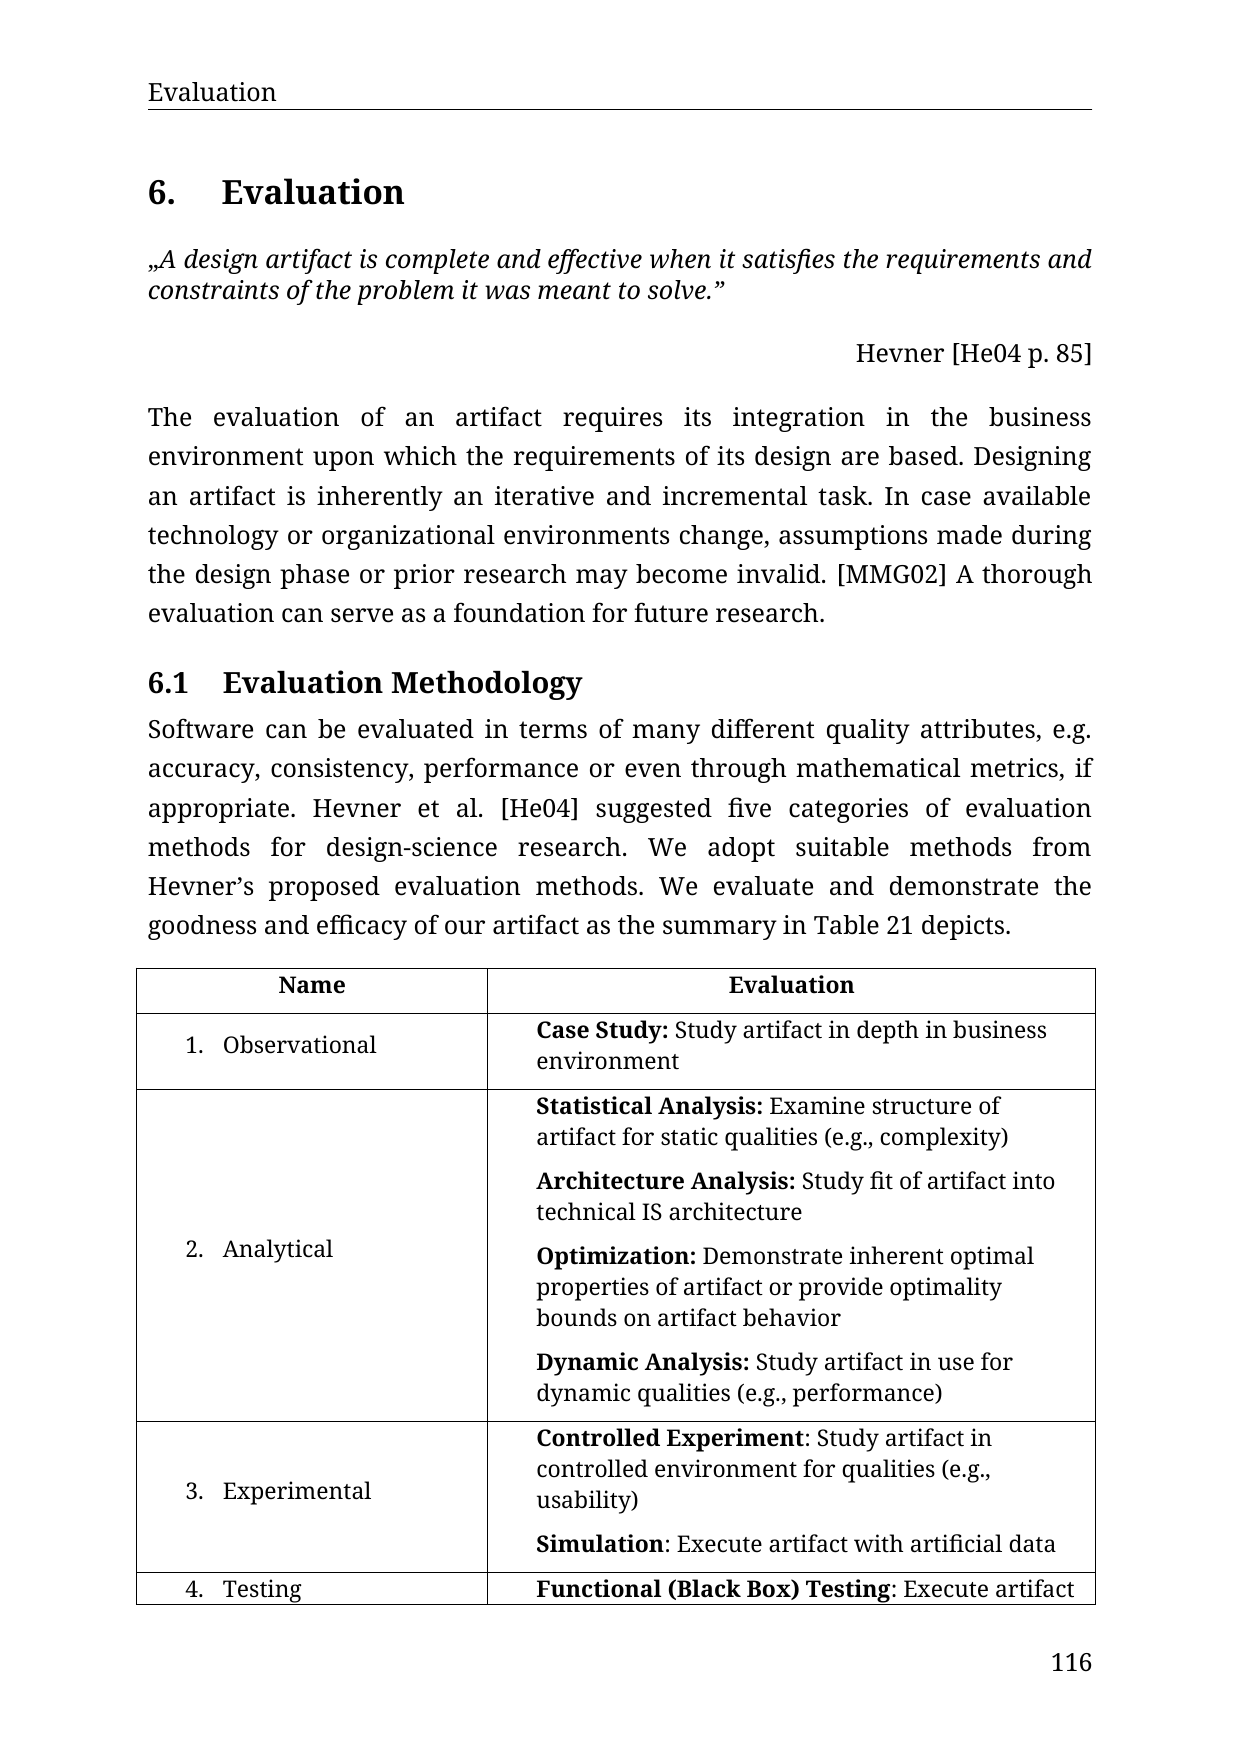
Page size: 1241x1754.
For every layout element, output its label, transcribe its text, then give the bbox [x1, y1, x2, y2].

subtitle Evaluation Methodology [148, 668, 1092, 699]
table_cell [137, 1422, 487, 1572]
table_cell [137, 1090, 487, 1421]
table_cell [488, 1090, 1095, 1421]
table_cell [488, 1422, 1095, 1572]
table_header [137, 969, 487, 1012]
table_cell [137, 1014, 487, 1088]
text Hevner [He04 p. 85] [260, 337, 1092, 368]
text „A design artifact is complete and effective when it satisfies the requirements and constraints of the problem it was meant to solve.” [148, 243, 1092, 306]
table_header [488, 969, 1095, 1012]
text Software can be evaluated in terms of many different quality attributes, e.g. accuracy, consistency, performance or even through mathematical metrics, if appropriate. Hevner et al. [He04] suggested five categories of evaluation methods for design-science research. We adopt suitable methods from Hevner’s proposed evaluation methods. We evaluate and demonstrate the goodness and efficacy of our artifact as the summary in Table 21 depicts. [148, 712, 1092, 942]
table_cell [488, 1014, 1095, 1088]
text The evaluation of an artifact requires its integration in the business environment upon which the requirements of its design are based. Designing an artifact is inherently an iterative and incremental task. In case available technology or organizational environments change, assumptions made during the design phase or prior research may become invalid. [MMG02] A thorough evaluation can serve as a foundation for future research. [148, 400, 1092, 630]
subtitle Evaluation [148, 169, 1092, 214]
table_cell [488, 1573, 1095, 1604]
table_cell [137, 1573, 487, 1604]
